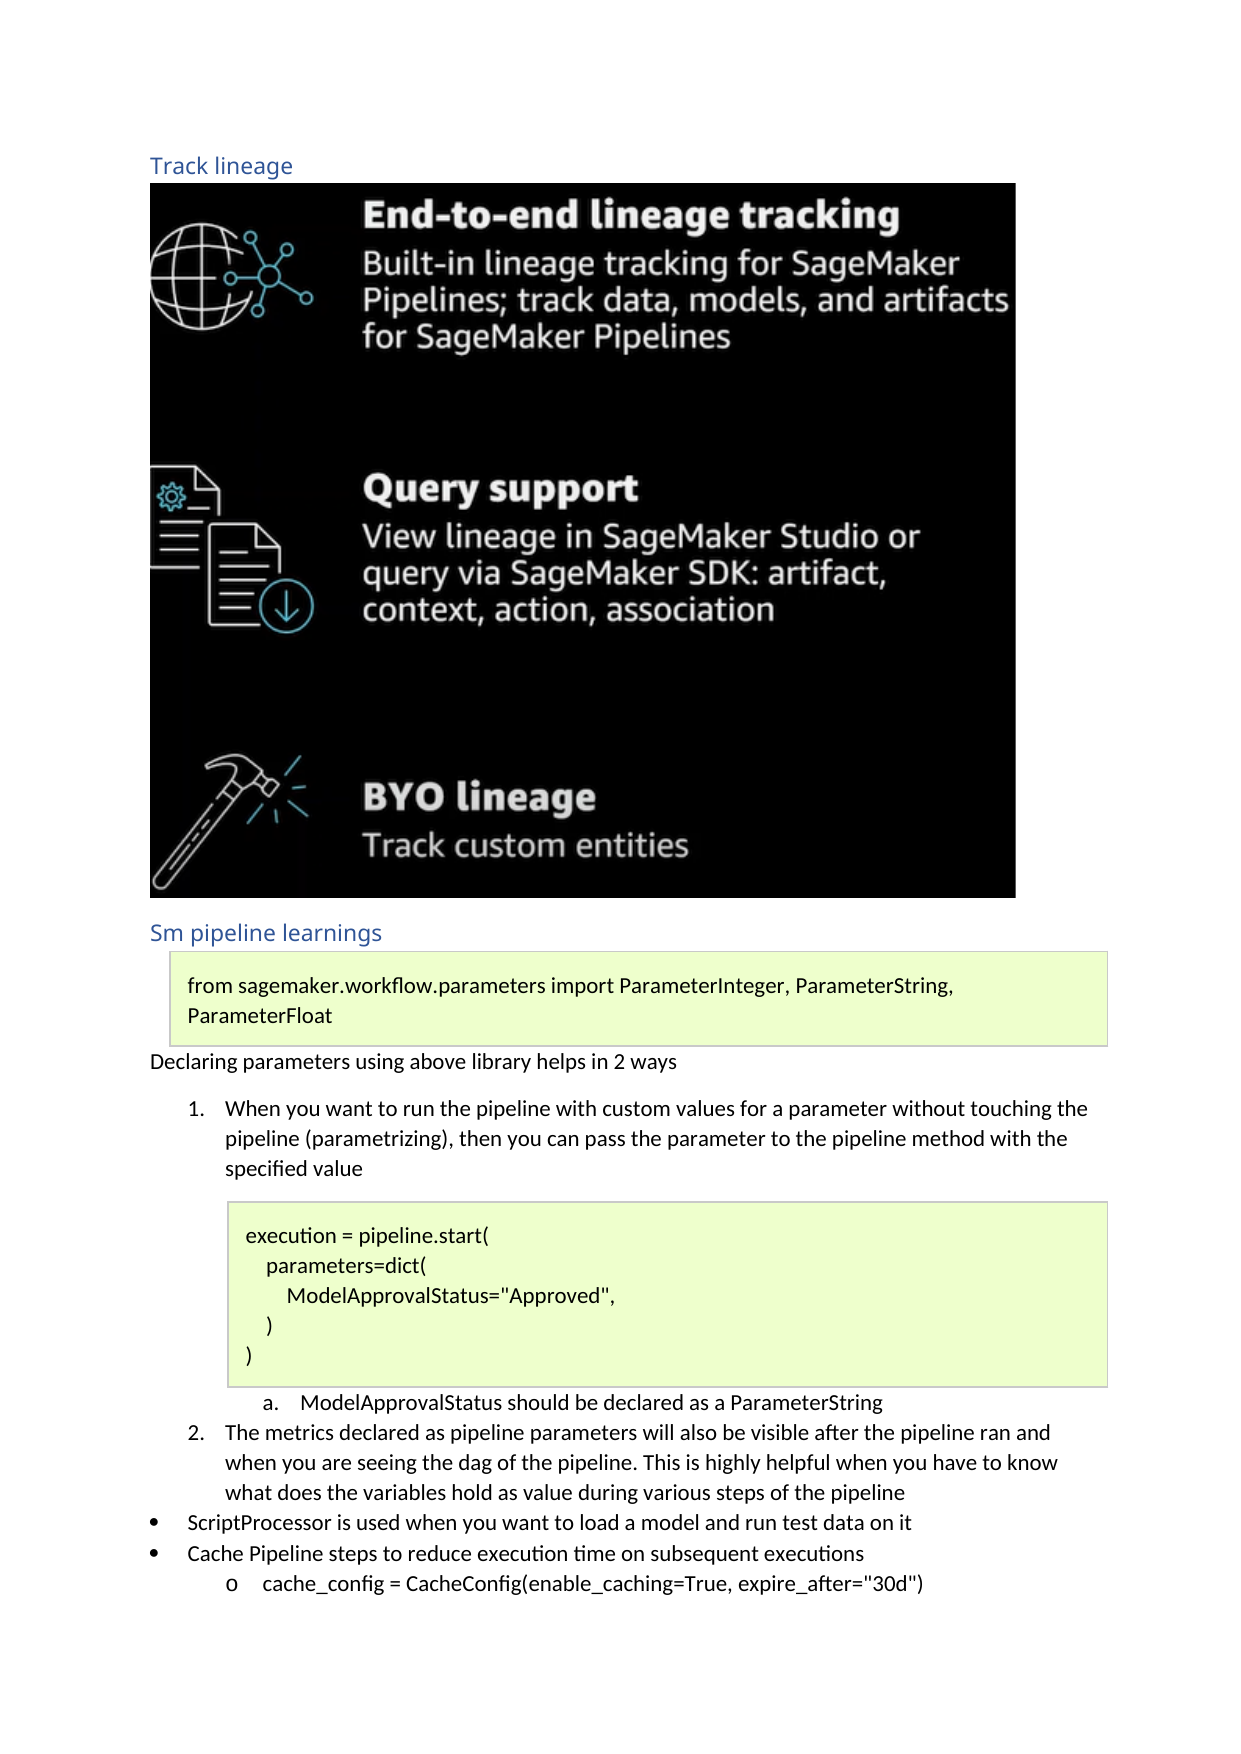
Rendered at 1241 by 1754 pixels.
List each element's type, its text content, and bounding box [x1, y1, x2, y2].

list Cache Pipeline steps to reduce execution time on subsequent executions [150, 1539, 1090, 1567]
text from sagemaker.workflow.parameters import ParameterInteger, ParameterString, ParameterFloat [171, 952, 1107, 1045]
text Declaring parameters using above library helps in 2 ways [150, 1047, 1090, 1075]
list When you want to run the pipeline with custom values for a parameter without touching the pipeline (parametrizing), then you can pass the parameter to the pipeline method with the specified value [187, 1094, 1090, 1182]
list ModelApprovalStatus should be declared as a ParameterString [262, 1388, 1090, 1416]
text execution = pipeline.start( [229, 1203, 1107, 1231]
subtitle Sm pipeline learnings [150, 917, 1090, 948]
picture [150, 183, 1016, 898]
list cache_config = CacheConfig(enable_caching=True, expire_after="30d") [225, 1569, 1090, 1598]
text ModelApprovalStatus="Approved", [229, 1261, 1107, 1291]
text ) [229, 1291, 1107, 1321]
list ScriptProcessor is used when you want to load a model and run test data on it [150, 1508, 1090, 1536]
text parameters=dict( [229, 1231, 1107, 1261]
text ) [229, 1321, 1107, 1386]
subtitle Track lineage [150, 150, 1090, 181]
list The metrics declared as pipeline parameters will also be visible after the pipeline ran and when you are seeing the dag of the pipeline. This is highly helpful when you have to know what does the variables hold as value during various steps of the pipeline [187, 1418, 1090, 1506]
